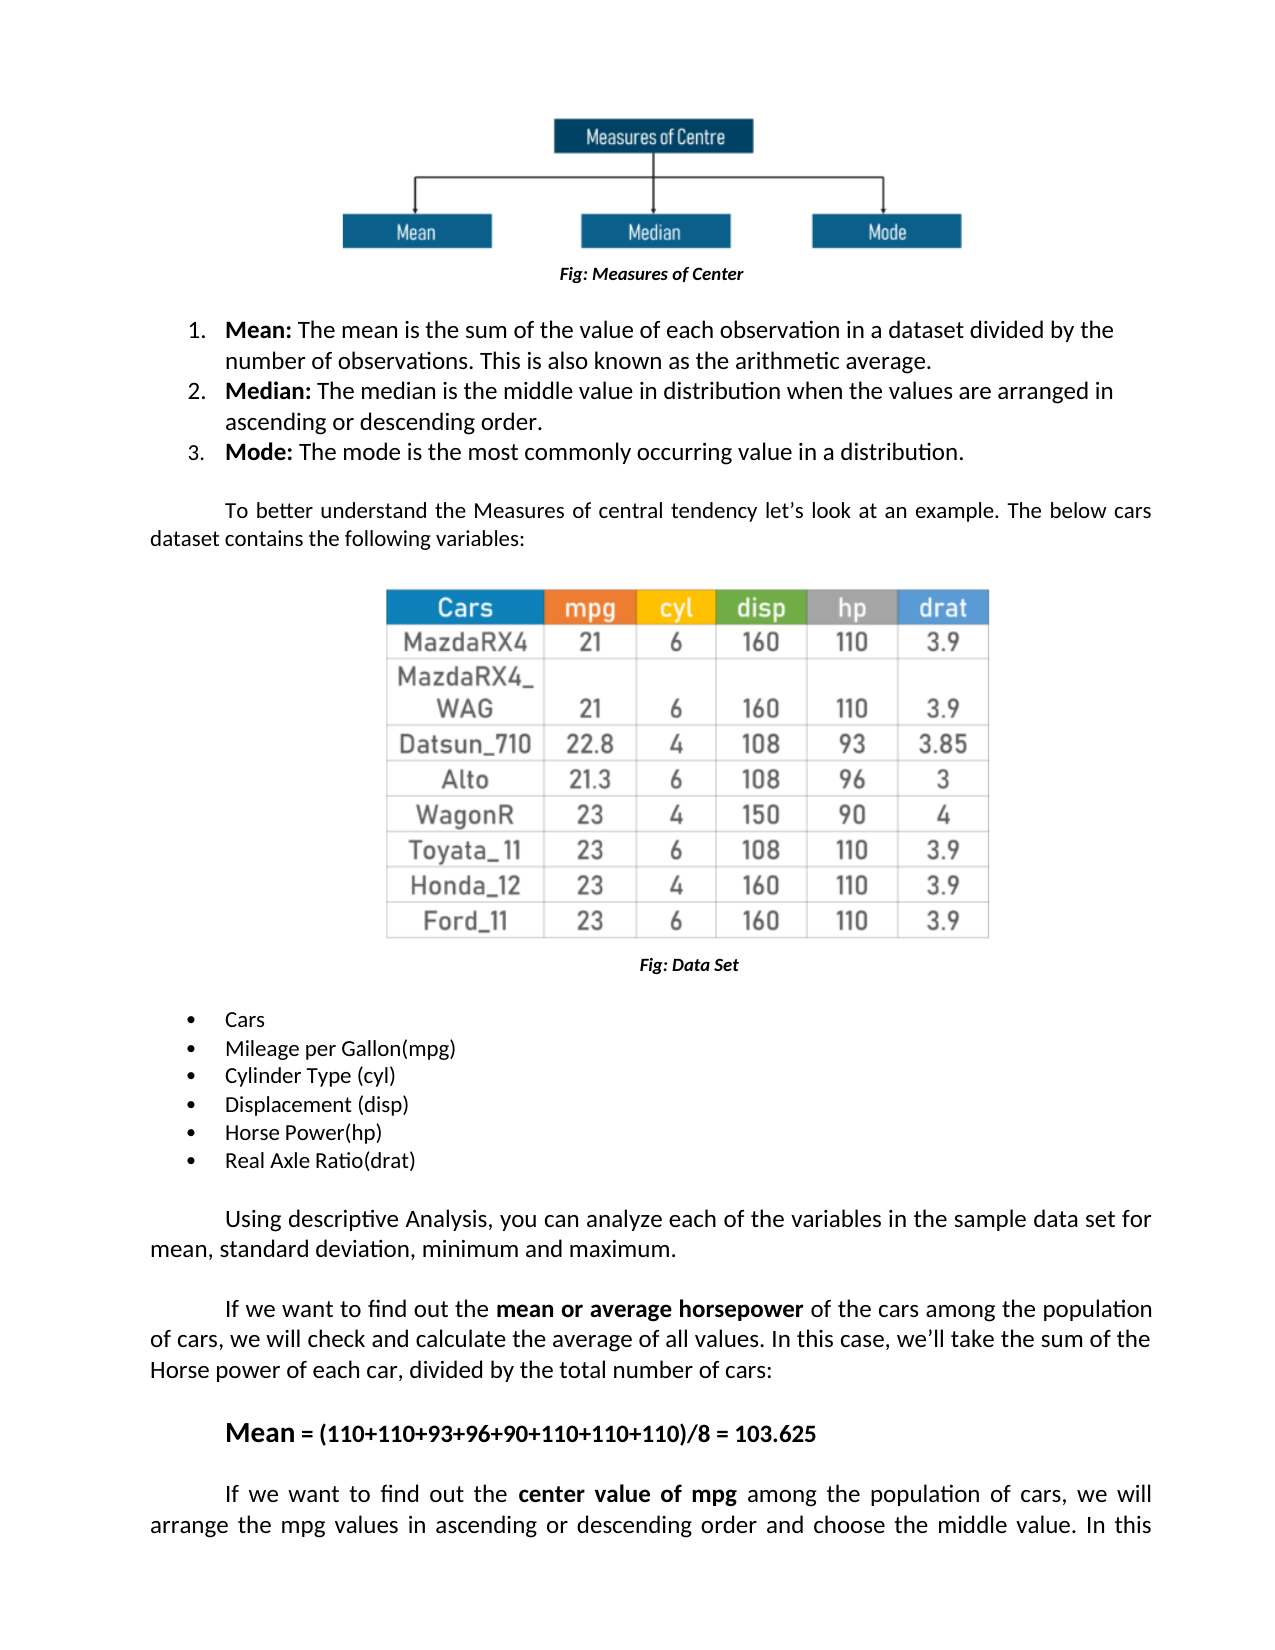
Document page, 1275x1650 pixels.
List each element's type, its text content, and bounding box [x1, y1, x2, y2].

list Median: The median is the middle value in distribution when the values are arranged in ascending or descending order. [187, 375, 1153, 436]
list Horse Power(hp) [187, 1118, 1153, 1146]
list Mileage per Gallon(mpg) [187, 1034, 1153, 1062]
list Cylinder Type (cyl) [187, 1062, 1153, 1090]
list Displacement (disp) [187, 1090, 1153, 1118]
list Real Axle Ratio(drat) [187, 1146, 1153, 1174]
text To better understand the Measures of central tendency let’s look at an example. The below cars dataset contains the following variables: [150, 496, 1153, 552]
text Fig: Measures of Center [150, 262, 1153, 285]
text Mean = (110+110+93+96+90+110+110+110)/8 = 103.625 [150, 1414, 1153, 1449]
text Using descriptive Analysis, you can analyze each of the variables in the sample data set for mean, standard deviation, minimum and maximum. [150, 1203, 1153, 1264]
list Mean: The mean is the sum of the value of each observation in a dataset divided by the number of observations. This is also known as the arithmetic average. [187, 314, 1153, 375]
list Mode: The mode is the most commonly occurring value in a distribution. [187, 436, 1153, 467]
picture [331, 112, 972, 263]
picture [378, 581, 1000, 954]
text If we want to find out the mean or average horsepower of the cars among the population of cars, we will check and calculate the average of all values. In this case, we’ll take the sum of the Horse power of each car, divided by the total number of cars: [150, 1293, 1153, 1385]
text Fig: Data Set [150, 953, 1153, 976]
list Cars [187, 1006, 1153, 1034]
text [150, 1479, 1153, 1540]
